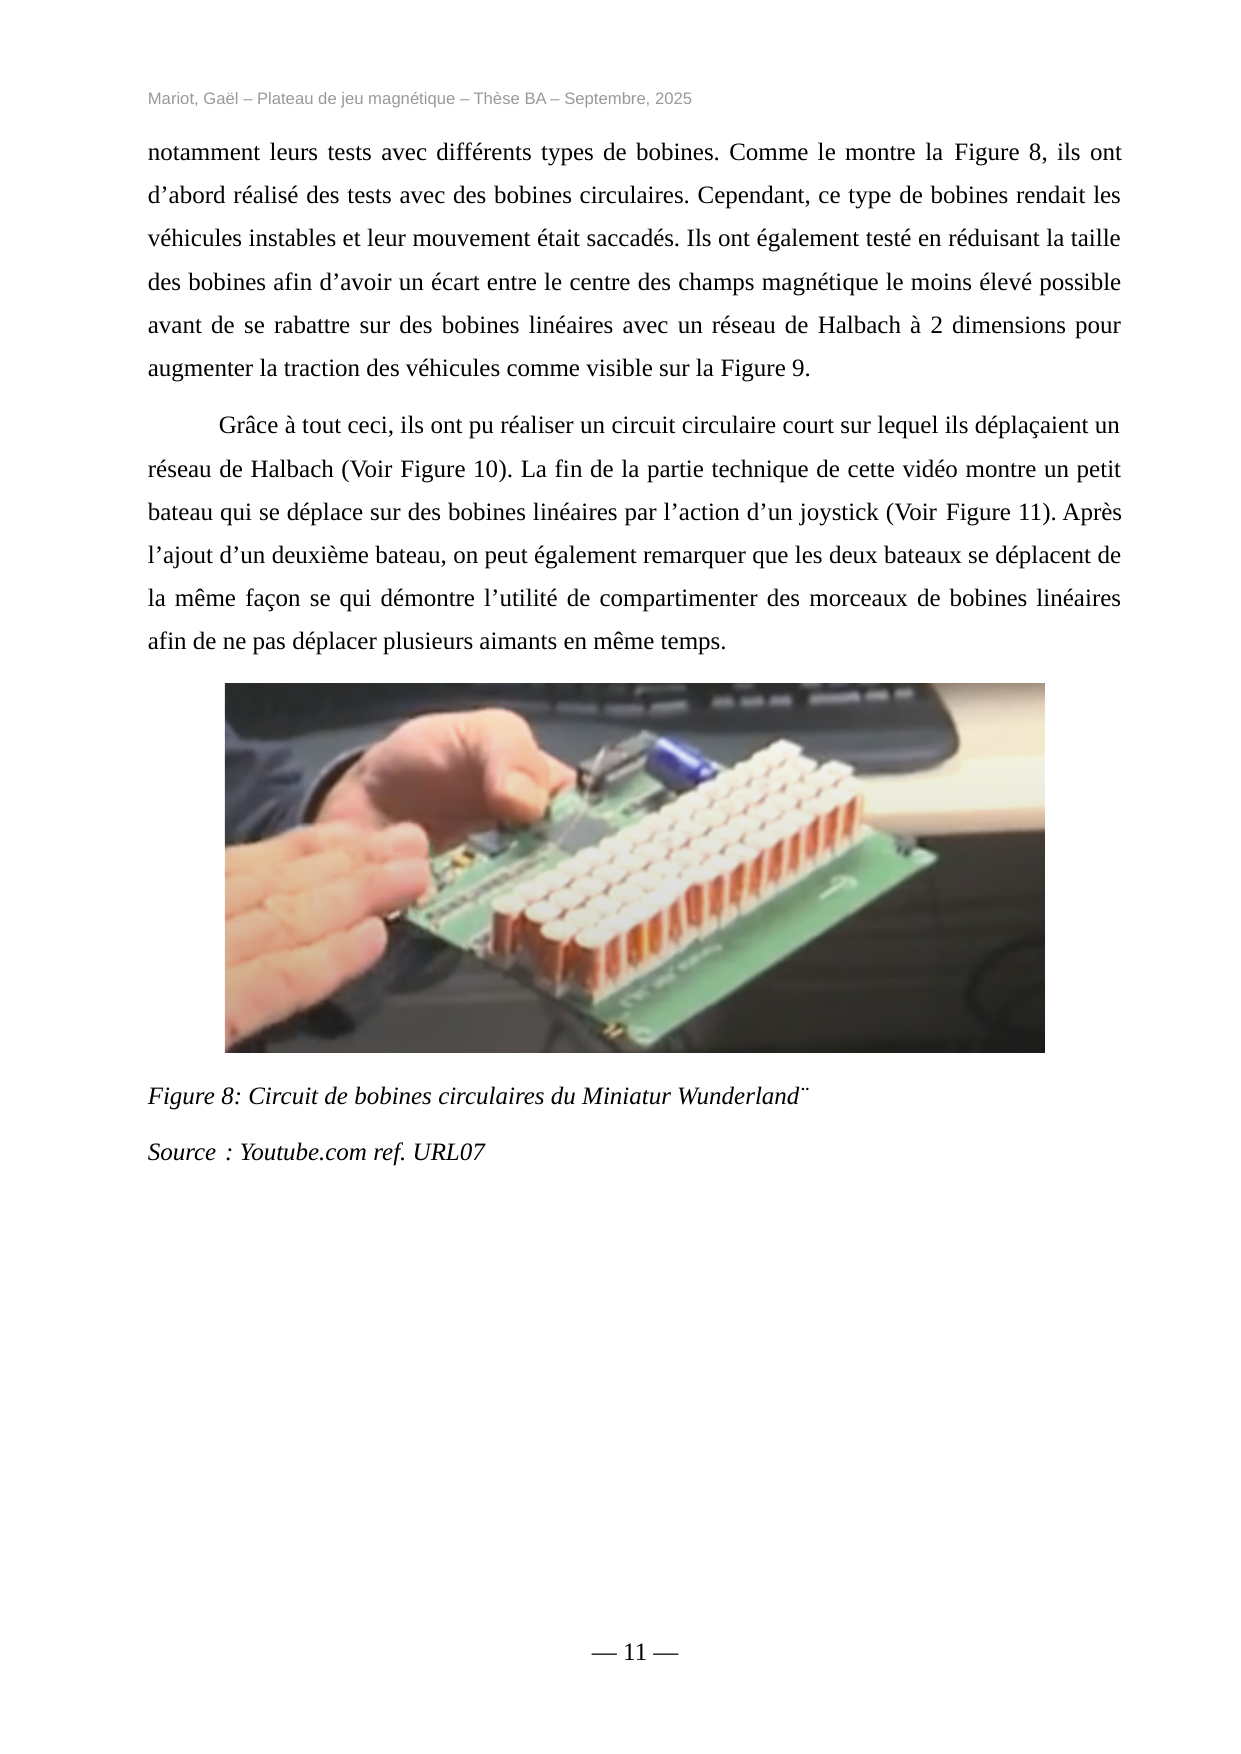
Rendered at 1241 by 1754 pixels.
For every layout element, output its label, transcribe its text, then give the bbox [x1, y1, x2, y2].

text Grâce à tout ceci, ils ont pu réaliser un circuit circulaire court sur lequel ils déplaçaient un réseau de Halbach (Voir Figure 10). La fin de la partie technique de cette vidéo montre un petit bateau qui se déplace sur des bobines linéaires par l’action d’un joystick (Voir Figure 11). Après l’ajout d’un deuxième bateau, on peut également remarquer que les deux bateaux se déplacent de la même façon se qui démontre l’utilité de compartimenter des morceaux de bobines linéaires afin de ne pas déplacer plusieurs aimants en même temps. [148, 411, 1122, 655]
text Source : Youtube.com ref. URL07 [148, 1137, 1122, 1166]
text Figure 8: Circuit de bobines circulaires du Miniatur Wunderland¨ [148, 1081, 1122, 1110]
picture [224, 683, 1045, 1053]
